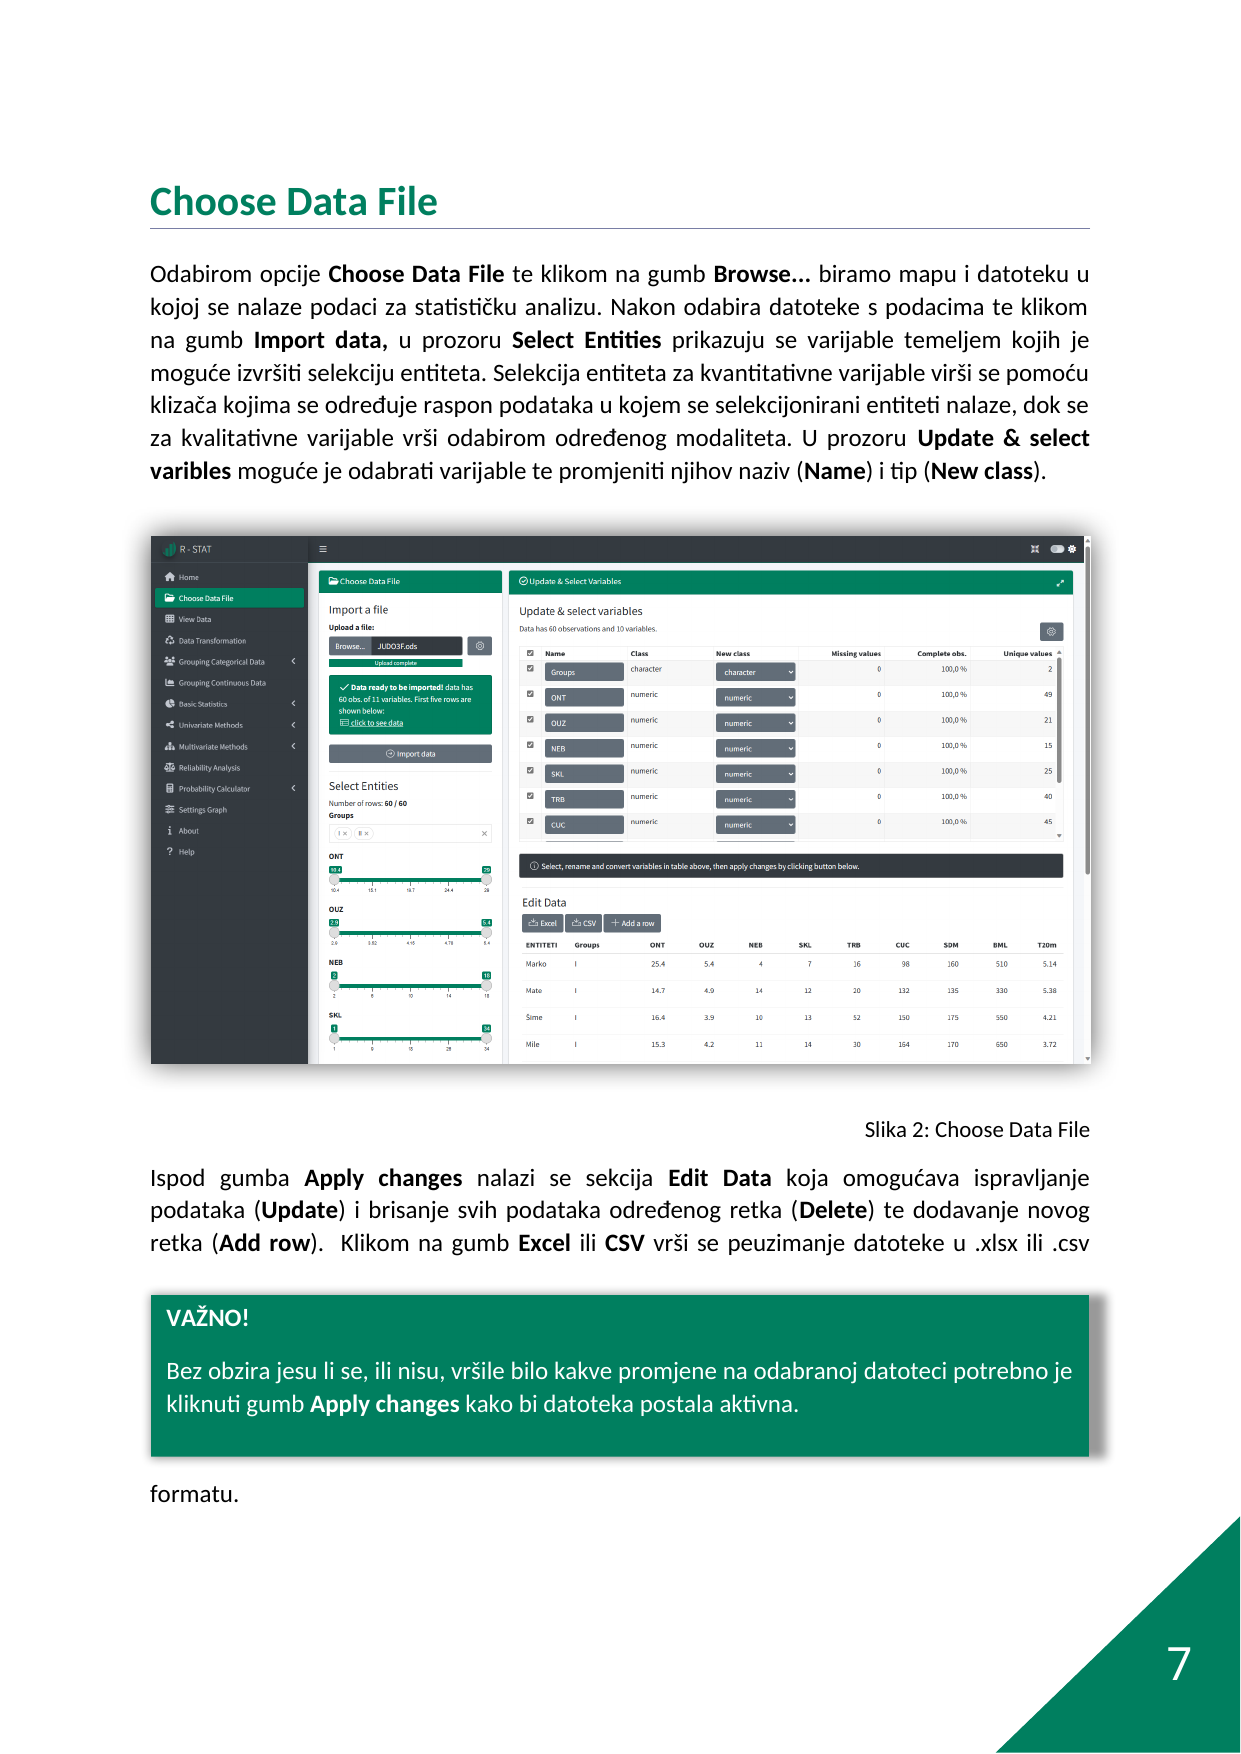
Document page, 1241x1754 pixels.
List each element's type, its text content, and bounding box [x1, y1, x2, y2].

text Slika 2: Choose Data File [150, 1115, 1090, 1143]
text Ispod gumba Apply changes nalazi se sekcija Edit Data koja omogućava ispravljanje podataka (Update) i brisanje svih podataka određenog retka (Delete) te dodavanje novog retka (Add row). Klikom na gumb Excel ili CSV vrši se peuzimanje datoteke u .xlsx ili .csv formatu. [150, 1162, 1090, 1289]
text Odabirom opcije Choose Data File te klikom na gumb Browse... biramo mapu i datoteku u kojoj se nalaze podaci za statističku analizu. Nakon odabira datoteke s podacima te klikom na gumb Import data, u prozoru Select Entities prikazuju se varijable temeljem kojih je moguće izvršiti selekciju entiteta. Selekcija entiteta za kvantitativne varijable virši se pomoću klizača kojima se određuje raspon podataka u kojem se selekcijonirani entiteti nalaze, dok se za kvalitativne varijable vrši odabirom određenog modaliteta. U prozoru Update & select varibles moguće je odabrati varijable te promjeniti njihov naziv (Name) i tip (New class). [150, 258, 1090, 486]
subtitle Choose Data File [150, 175, 1090, 228]
picture [151, 536, 1091, 1064]
text Ispod gumba Apply changes nalazi se sekcija Edit Data koja omogućava ispravljanje podataka (Update) i brisanje svih podataka određenog retka (Delete) te dodavanje novog retka (Add row). Klikom na gumb Excel ili CSV vrši se peuzimanje datoteke u .xlsx ili .csv formatu. [150, 1464, 1090, 1508]
